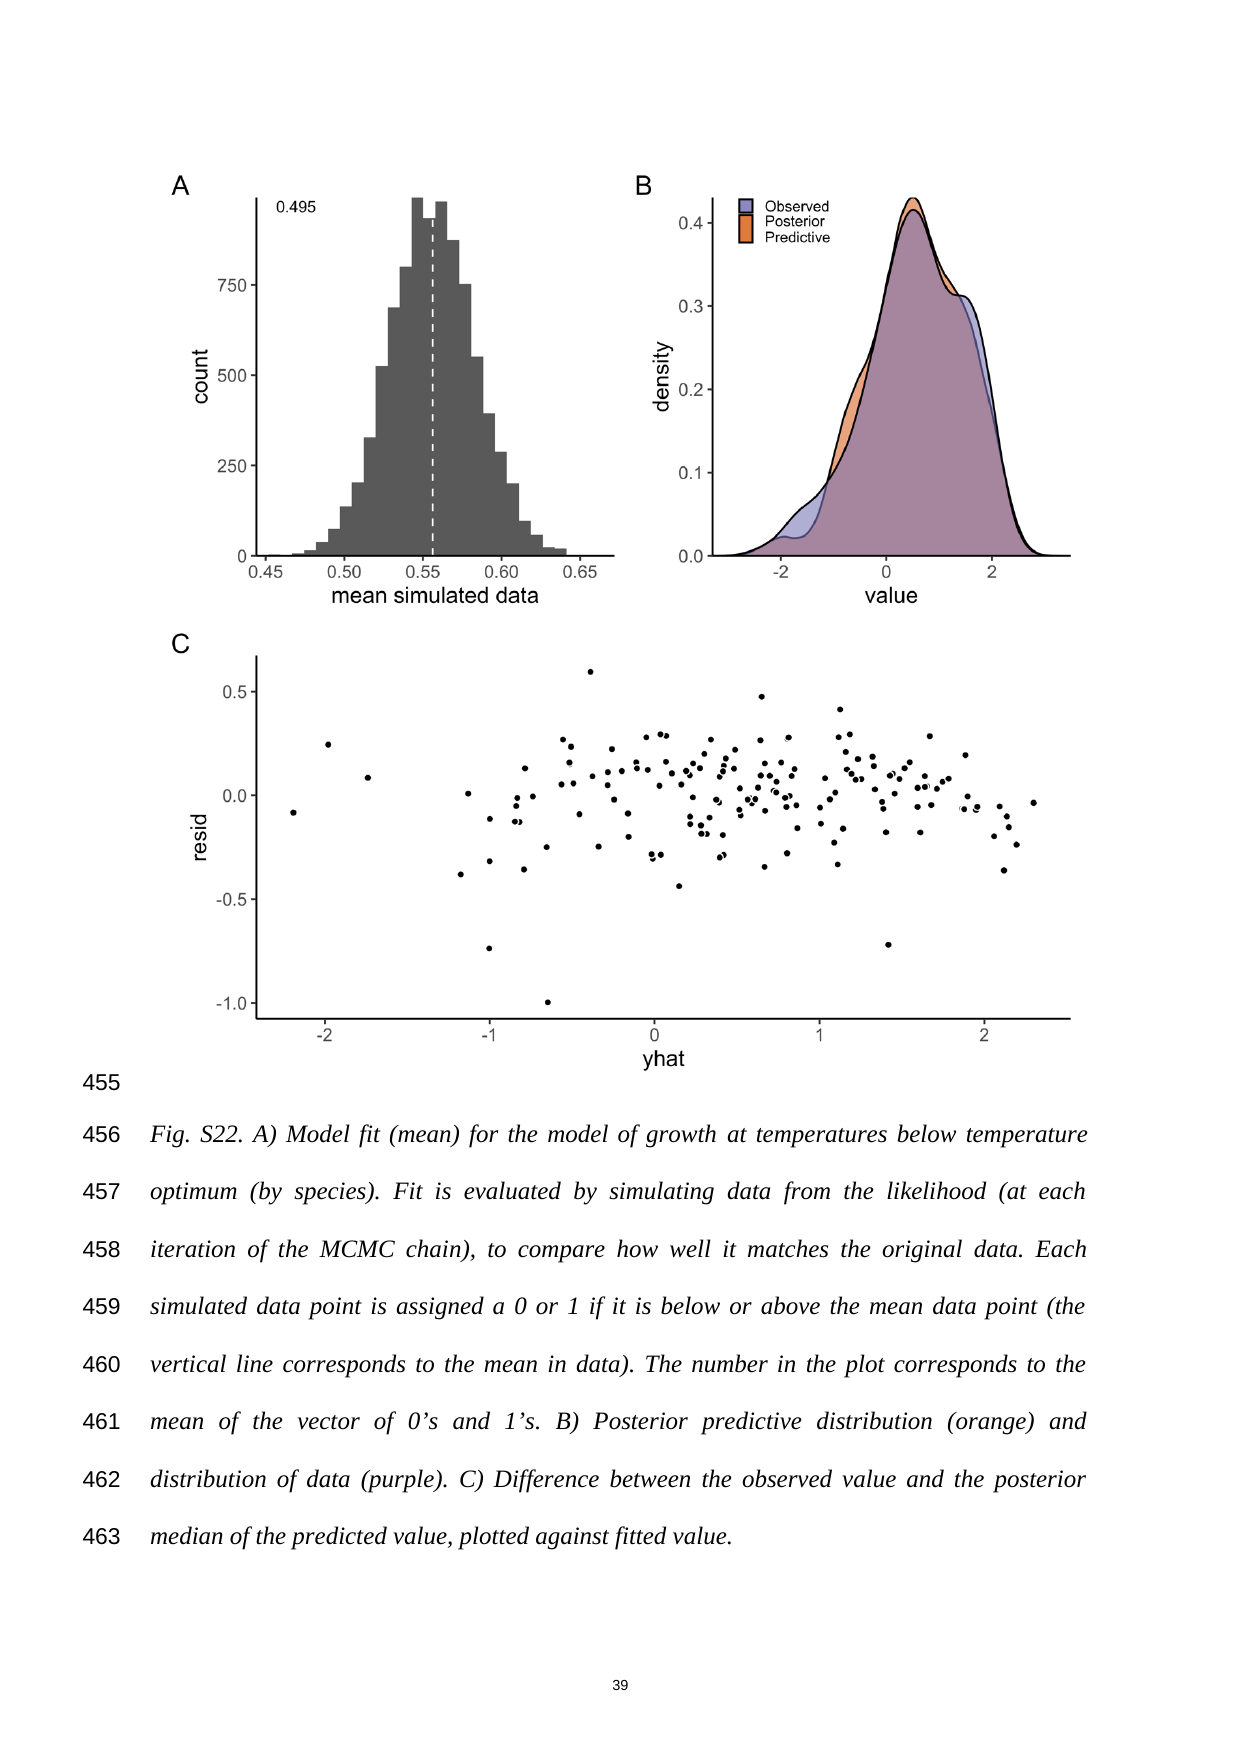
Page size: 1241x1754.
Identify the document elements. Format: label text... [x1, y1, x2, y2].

text Fig. S22. A) Model fit (mean) for the model of growth at temperatures below temperature optimum (by species). Fit is evaluated by simulating data from the likelihood (at each iteration of the MCMC chain), to compare how well it matches the original data. Each simulated data point is assigned a 0 or 1 if it is below or above the mean data point (the vertical line corresponds to the mean in data). The number in the plot corresponds to the mean of the vector of 0’s and 1’s. B) Posterior predictive distribution (orange) and distribution of data (purple). C) Difference between the observed value and the posterior median of the predicted value, plotted against fitted value. [150, 1119, 1090, 1550]
picture [150, 150, 1091, 1091]
